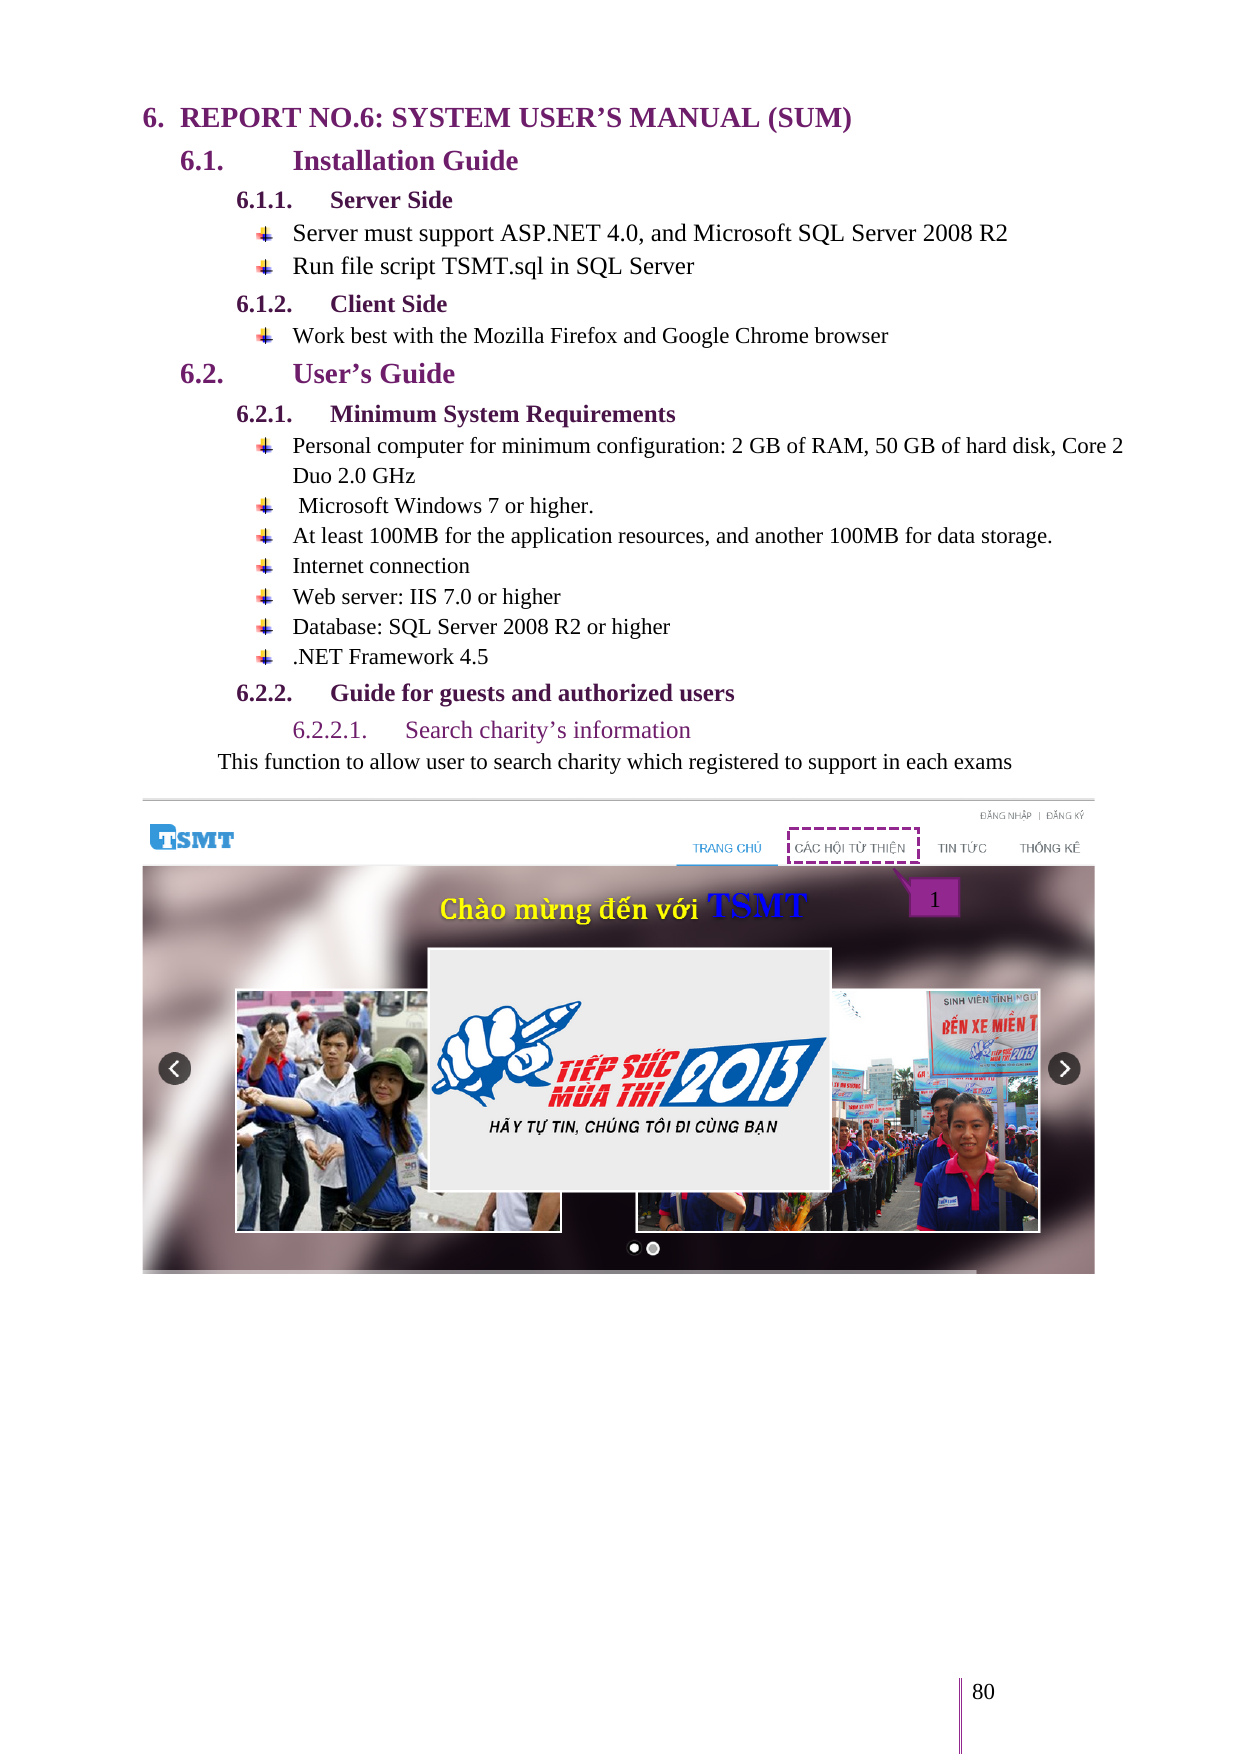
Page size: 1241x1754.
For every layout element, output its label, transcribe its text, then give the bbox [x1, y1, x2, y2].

picture [256, 587, 273, 605]
list Microsoft Windows 7 or higher. [255, 492, 1165, 518]
subtitle Guide for guests and authorized users [292, 678, 1165, 706]
text This function to allow user to search charity which registered to support in each exams [142, 748, 1165, 774]
subtitle User’s Guide [180, 356, 1165, 389]
picture [256, 225, 273, 242]
list Run file script TSMT.sql in SQL Server [255, 251, 1165, 280]
picture [256, 436, 273, 454]
list Web server: IIS 7.0 or higher [255, 583, 1165, 609]
list Work best with the Mozilla Firefox and Google Chrome browser [255, 322, 1165, 348]
subtitle REPORT NO.6: SYSTEM USER’S MANUAL (SUM) [142, 100, 1165, 133]
picture [256, 557, 273, 574]
picture [256, 527, 273, 544]
subtitle Search charity’s information [367, 715, 1165, 743]
list Server must support ASP.NET 4.0, and Microsoft SQL Server 2008 R2 [255, 218, 1165, 247]
picture [256, 648, 273, 665]
list Internet connection [255, 553, 1165, 579]
subtitle Minimum System Requirements [292, 399, 1165, 427]
picture [256, 496, 273, 514]
list Personal computer for minimum configuration: 2 GB of RAM, 50 GB of hard disk, Core 2 Duo 2.0 GHz [255, 432, 1165, 488]
picture [142, 798, 1095, 1300]
picture [256, 617, 273, 635]
list At least 100MB for the application resources, and another 100MB for data storage. [255, 522, 1165, 549]
picture [256, 326, 273, 344]
list Database: SQL Server 2008 R2 or higher [255, 613, 1165, 639]
subtitle Client Side [292, 289, 1165, 317]
picture [256, 258, 273, 275]
subtitle Installation Guide [180, 143, 1165, 176]
list .NET Framework 4.5 [255, 643, 1165, 669]
subtitle Server Side [292, 185, 1165, 214]
